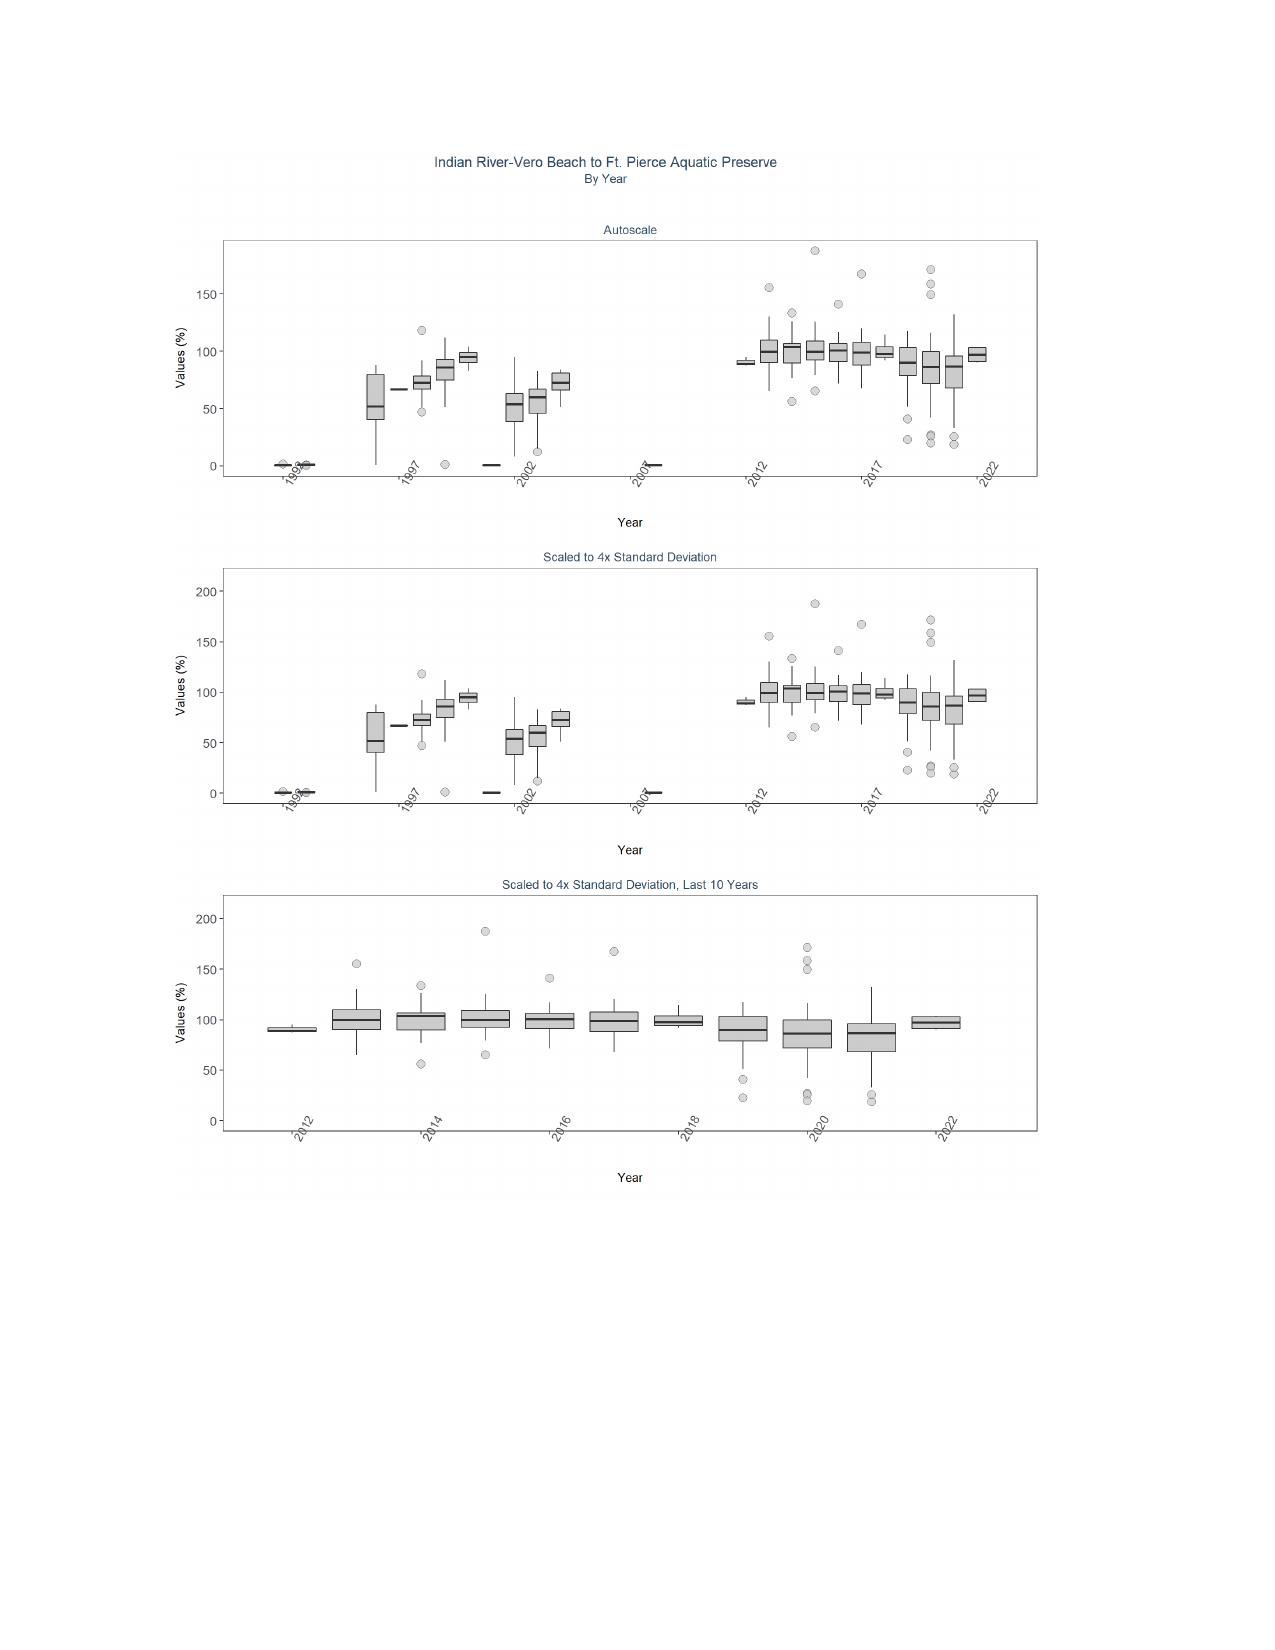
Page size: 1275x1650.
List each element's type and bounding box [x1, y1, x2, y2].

picture [168, 150, 1044, 1200]
